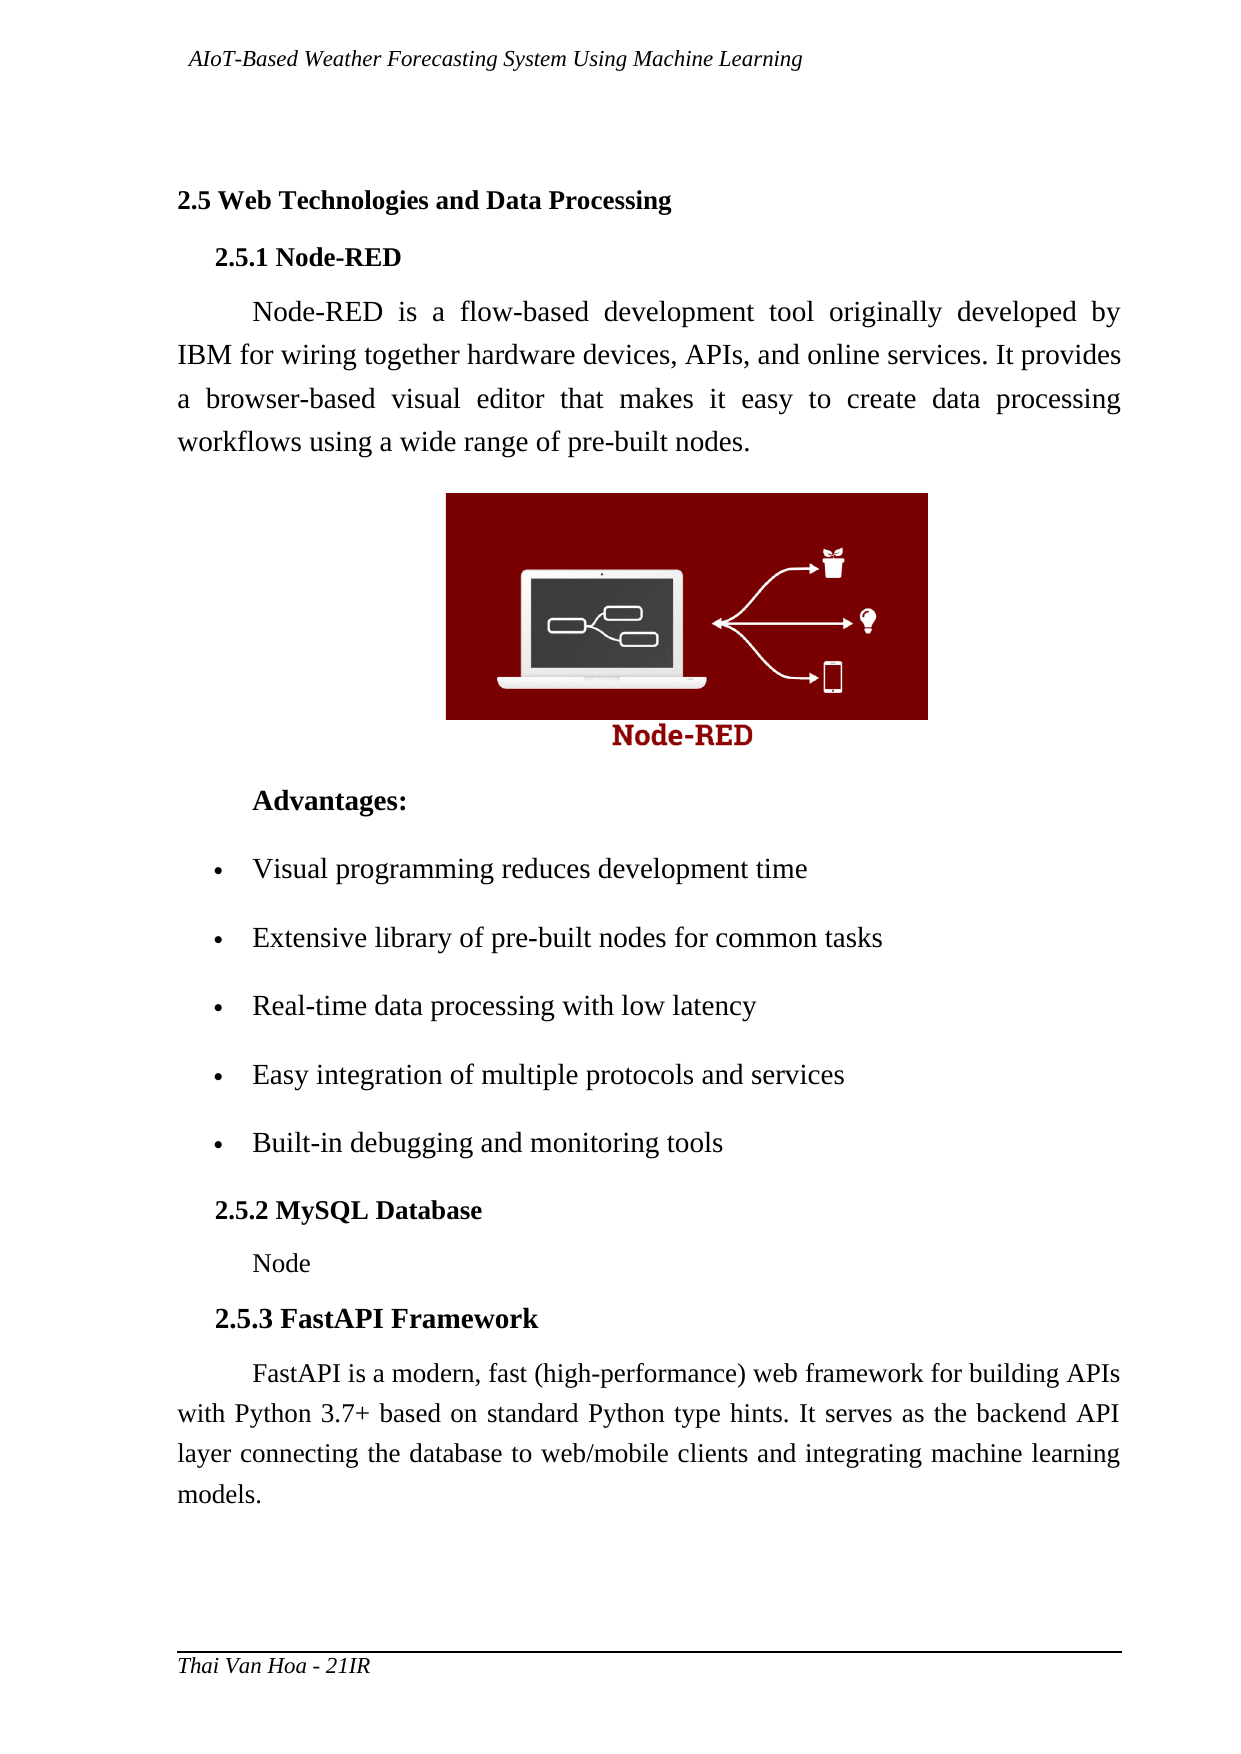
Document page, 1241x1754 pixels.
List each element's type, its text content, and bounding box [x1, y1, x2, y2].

text Advantages: [177, 783, 1122, 816]
list Easy integration of multiple protocols and services [214, 1057, 1122, 1091]
list Real-time data processing with low latency [214, 988, 1122, 1022]
picture [445, 493, 928, 749]
list Extensive library of pre-built nodes for common tasks [214, 920, 1122, 953]
subtitle 2.5.1 Node-RED [177, 241, 1122, 272]
list Built-in debugging and monitoring tools [214, 1126, 1122, 1159]
subtitle 2.5.2 MySQL Database [177, 1194, 1122, 1225]
text Node-RED is a flow-based development tool originally developed by IBM for wiring together hardware devices, APIs, and online services. It provides a browser-based visual editor that makes it easy to create data processing workflows using a wide range of pre-built nodes. [177, 294, 1122, 458]
subtitle 2.5 Web Technologies and Data Processing [177, 184, 1122, 215]
subtitle 2.5.3 FastAPI Framework [177, 1301, 1122, 1334]
text FastAPI is a modern, fast (high-performance) web framework for building APIs with Python 3.7+ based on standard Python type hints. It serves as the backend API layer connecting the database to web/mobile clients and integrating machine learning models. [177, 1357, 1122, 1509]
text Node [177, 1247, 1122, 1278]
list Visual programming reduces development time [214, 851, 1122, 885]
